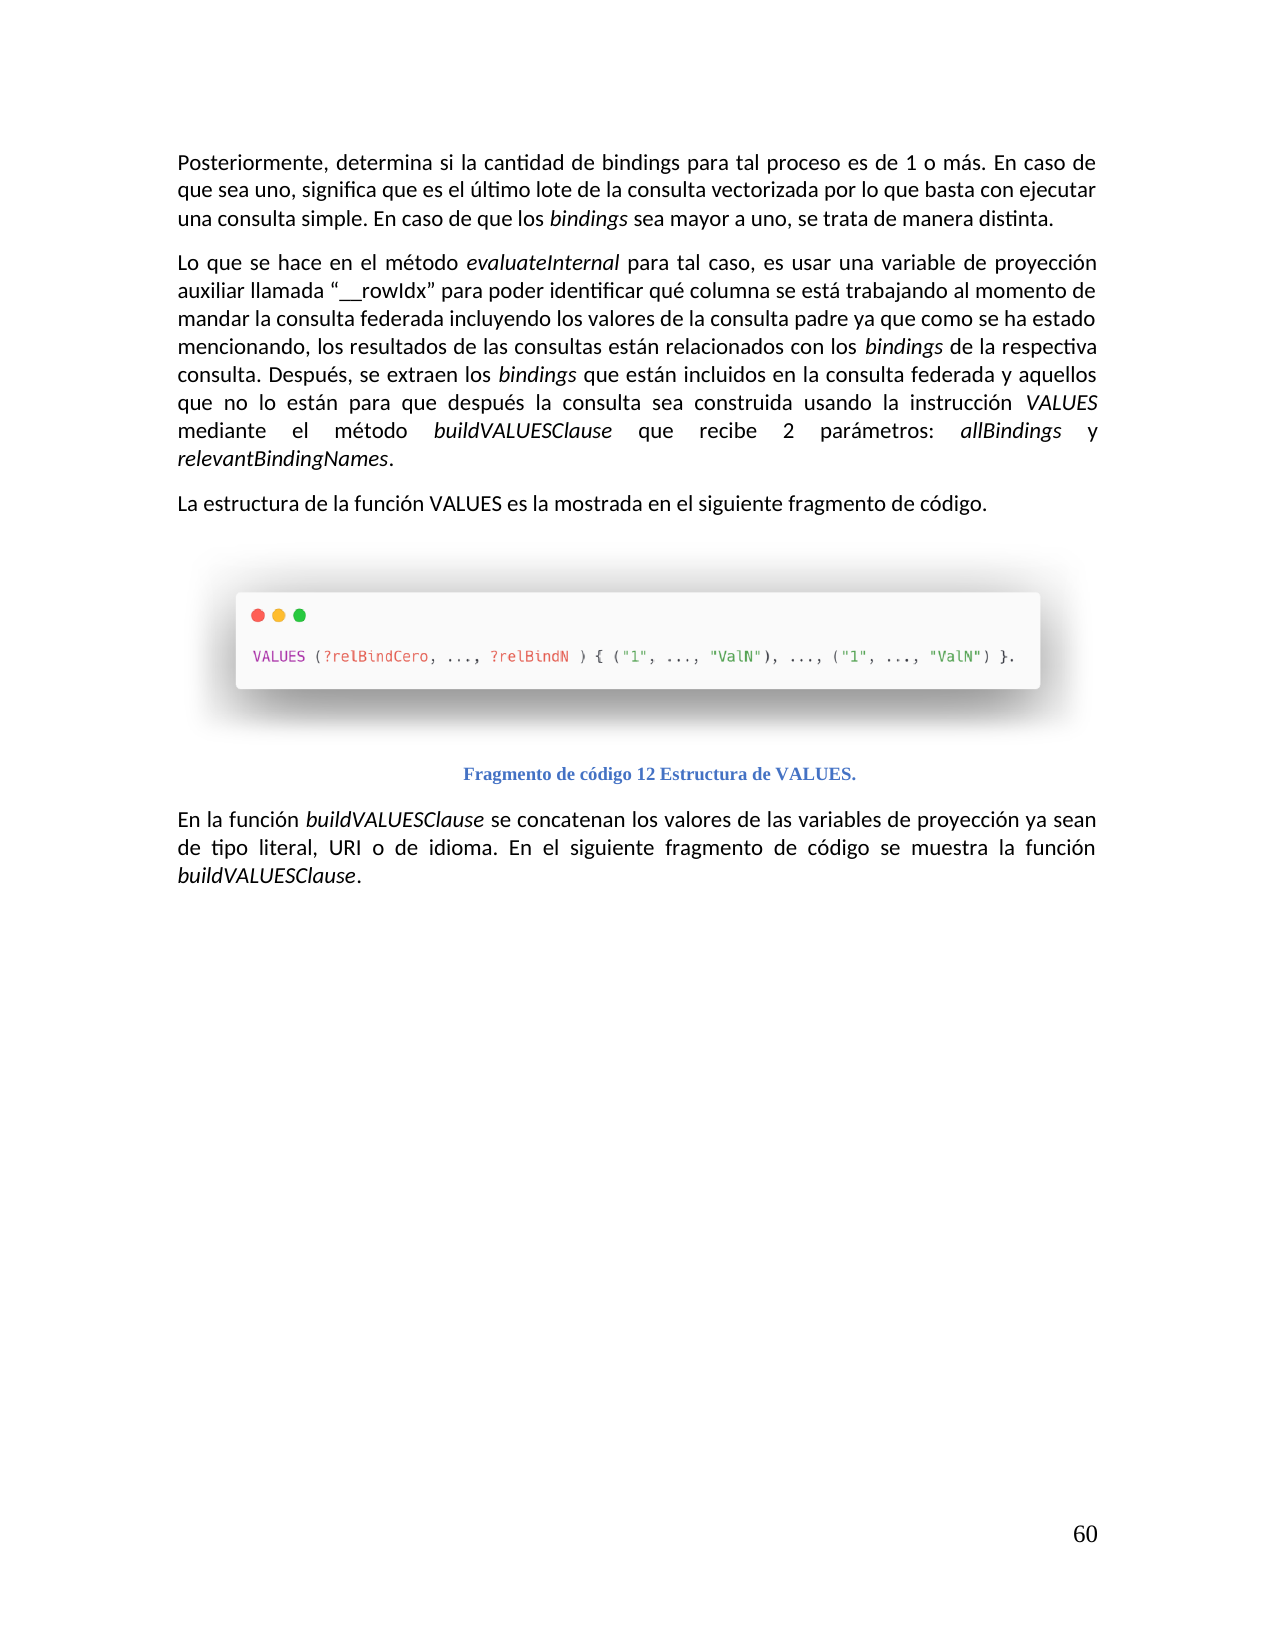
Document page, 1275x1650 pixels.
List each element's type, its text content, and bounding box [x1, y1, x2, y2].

text Fragmento de código 12 Estructura de VALUES. [177, 763, 1098, 785]
text Posteriormente, determina si la cantidad de bindings para tal proceso es de 1 o más. En caso de que sea uno, significa que es el último lote de la consulta vectorizada por lo que basta con ejecutar una consulta simple. En caso de que los bindings sea mayor a uno, se trata de manera distinta. [177, 148, 1098, 232]
text Lo que se hace en el método evaluateInternal para tal caso, es usar una variable de proyección auxiliar llamada “__rowIdx” para poder identificar qué columna se está trabajando al momento de mandar la consulta federada incluyendo los valores de la consulta padre ya que como se ha estado mencionando, los resultados de las consultas están relacionados con los bindings de la respectiva consulta. Después, se extraen los bindings que están incluidos en la consulta federada y aquellos que no lo están para que después la consulta sea construida usando la instrucción VALUES mediante el método buildVALUESClause que recibe 2 parámetros: allBindings y relevantBindingNames. [177, 248, 1098, 472]
picture [210, 566, 1067, 715]
text En la función buildVALUESClause se concatenan los valores de las variables de proyección ya sean de tipo literal, URI o de idioma. En el siguiente fragmento de código se muestra la función buildVALUESClause. [177, 806, 1098, 889]
text La estructura de la función VALUES es la mostrada en el siguiente fragmento de código. [177, 489, 1098, 517]
